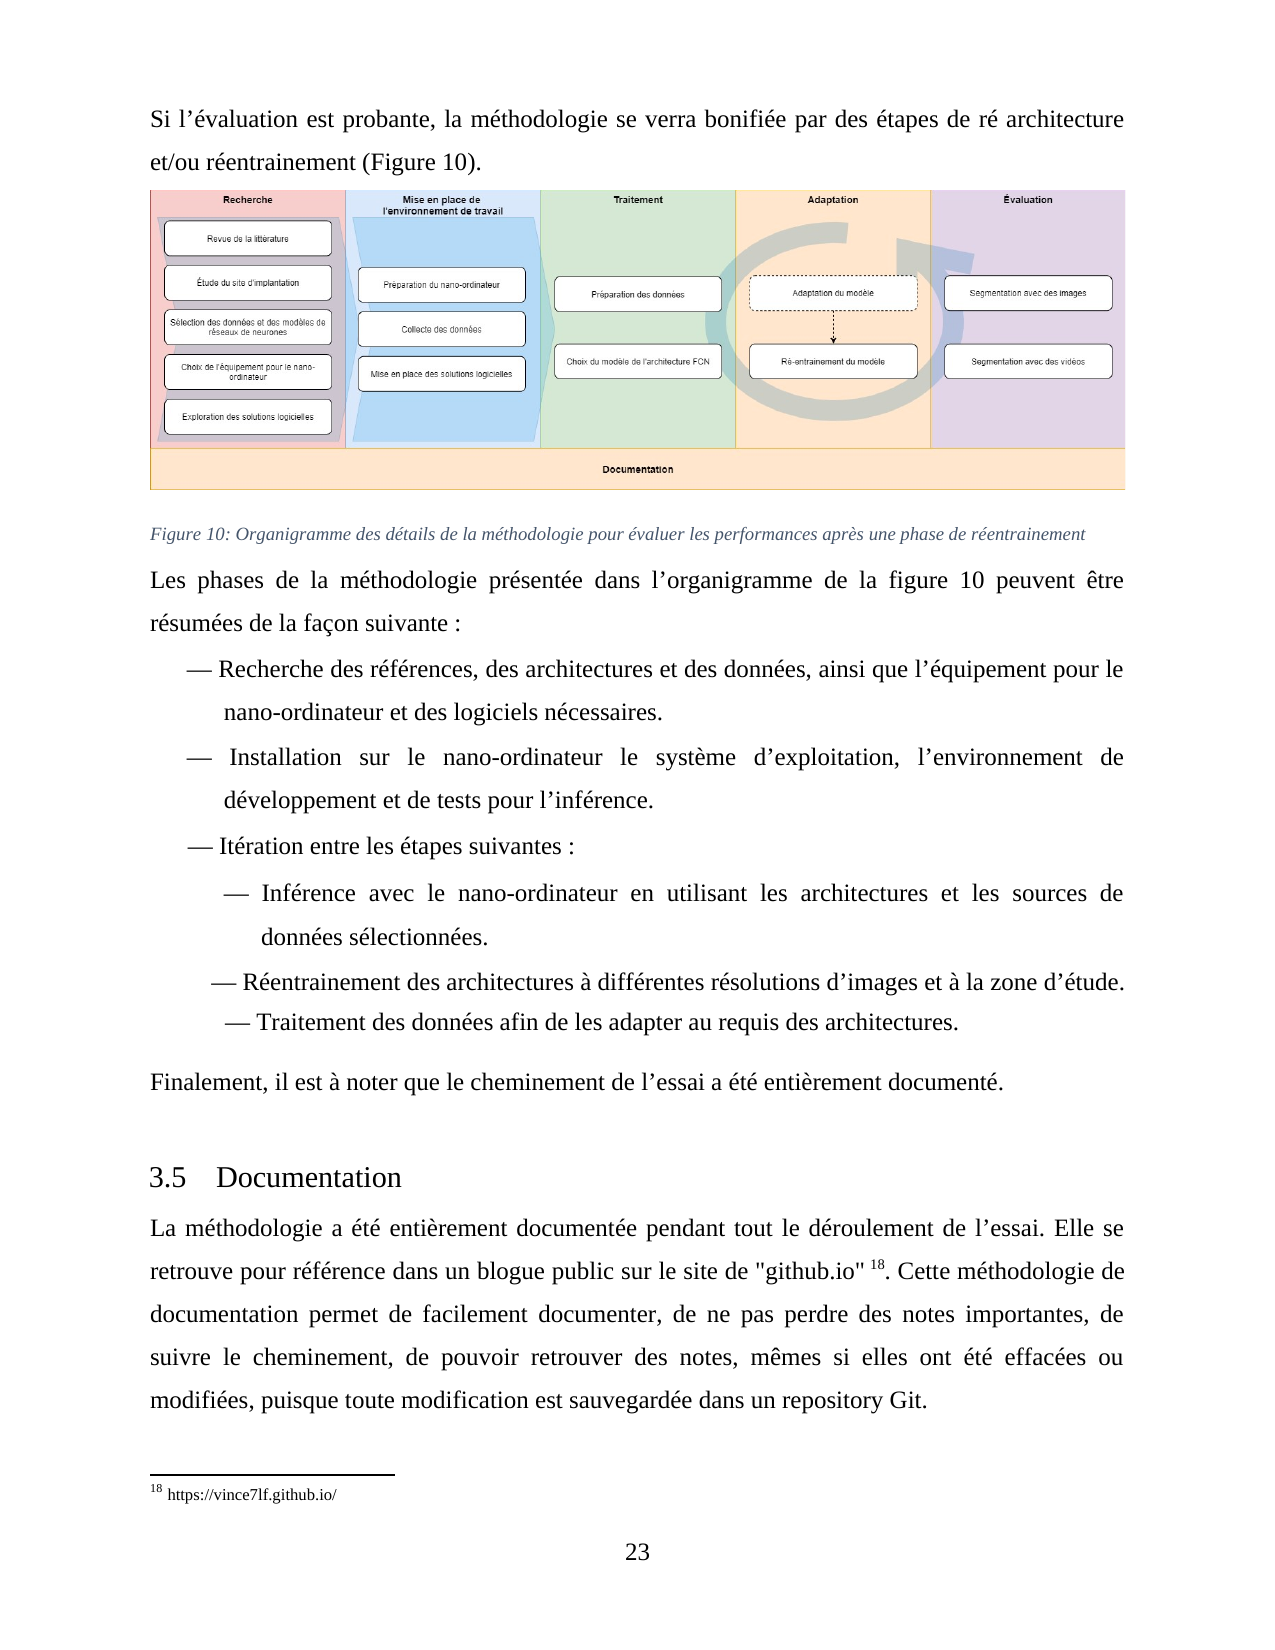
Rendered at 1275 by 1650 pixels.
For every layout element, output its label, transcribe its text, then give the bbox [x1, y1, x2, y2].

text — Installation sur le nano-ordinateur le système d’exploitation, l’environnement de développement et de tests pour l’inférence. [187, 742, 1125, 814]
text La méthodologie a été entièrement documentée pendant tout le déroulement de l’essai. Elle se retrouve pour référence dans un blogue public sur le site de "github.io" . Cette méthodologie de documentation permet de facilement documenter, de ne pas perdre des notes importantes, de suivre le cheminement, de pouvoir retrouver des notes, mêmes si elles ont été effacées ou modifiées, puisque toute modification est sauvegardée dans un repository Git. [150, 1213, 1125, 1414]
text Les phases de la méthodologie présentée dans l’organigramme de la figure 10 peuvent être résumées de la façon suivante : [150, 565, 1125, 637]
text — Recherche des références, des architectures et des données, ainsi que l’équipement pour le nano-ordinateur et des logiciels nécessaires. [187, 654, 1125, 726]
text Si l’évaluation est probante, la méthodologie se verra bonifiée par des étapes de ré architecture et/ou réentrainement (Figure 10). [150, 104, 1125, 176]
text Figure 10: Organigramme des détails de la méthodologie pour évaluer les performances après une phase de réentrainement [150, 522, 1125, 544]
text — Inférence avec le nano-ordinateur en utilisant les architectures et les sources de données sélectionnées. [224, 878, 1125, 950]
subtitle Documentation [148, 1159, 1125, 1194]
text Finalement, il est à noter que le cheminement de l’essai a été entièrement documenté. [150, 1067, 1125, 1096]
picture [150, 190, 1125, 490]
text — Réentrainement des architectures à différentes résolutions d’images et à la zone d’étude. [151, 967, 1125, 996]
text — Traitement des données afin de les adapter au requis des architectures. [225, 1007, 1125, 1036]
text — Itération entre les étapes suivantes : [188, 831, 1125, 860]
